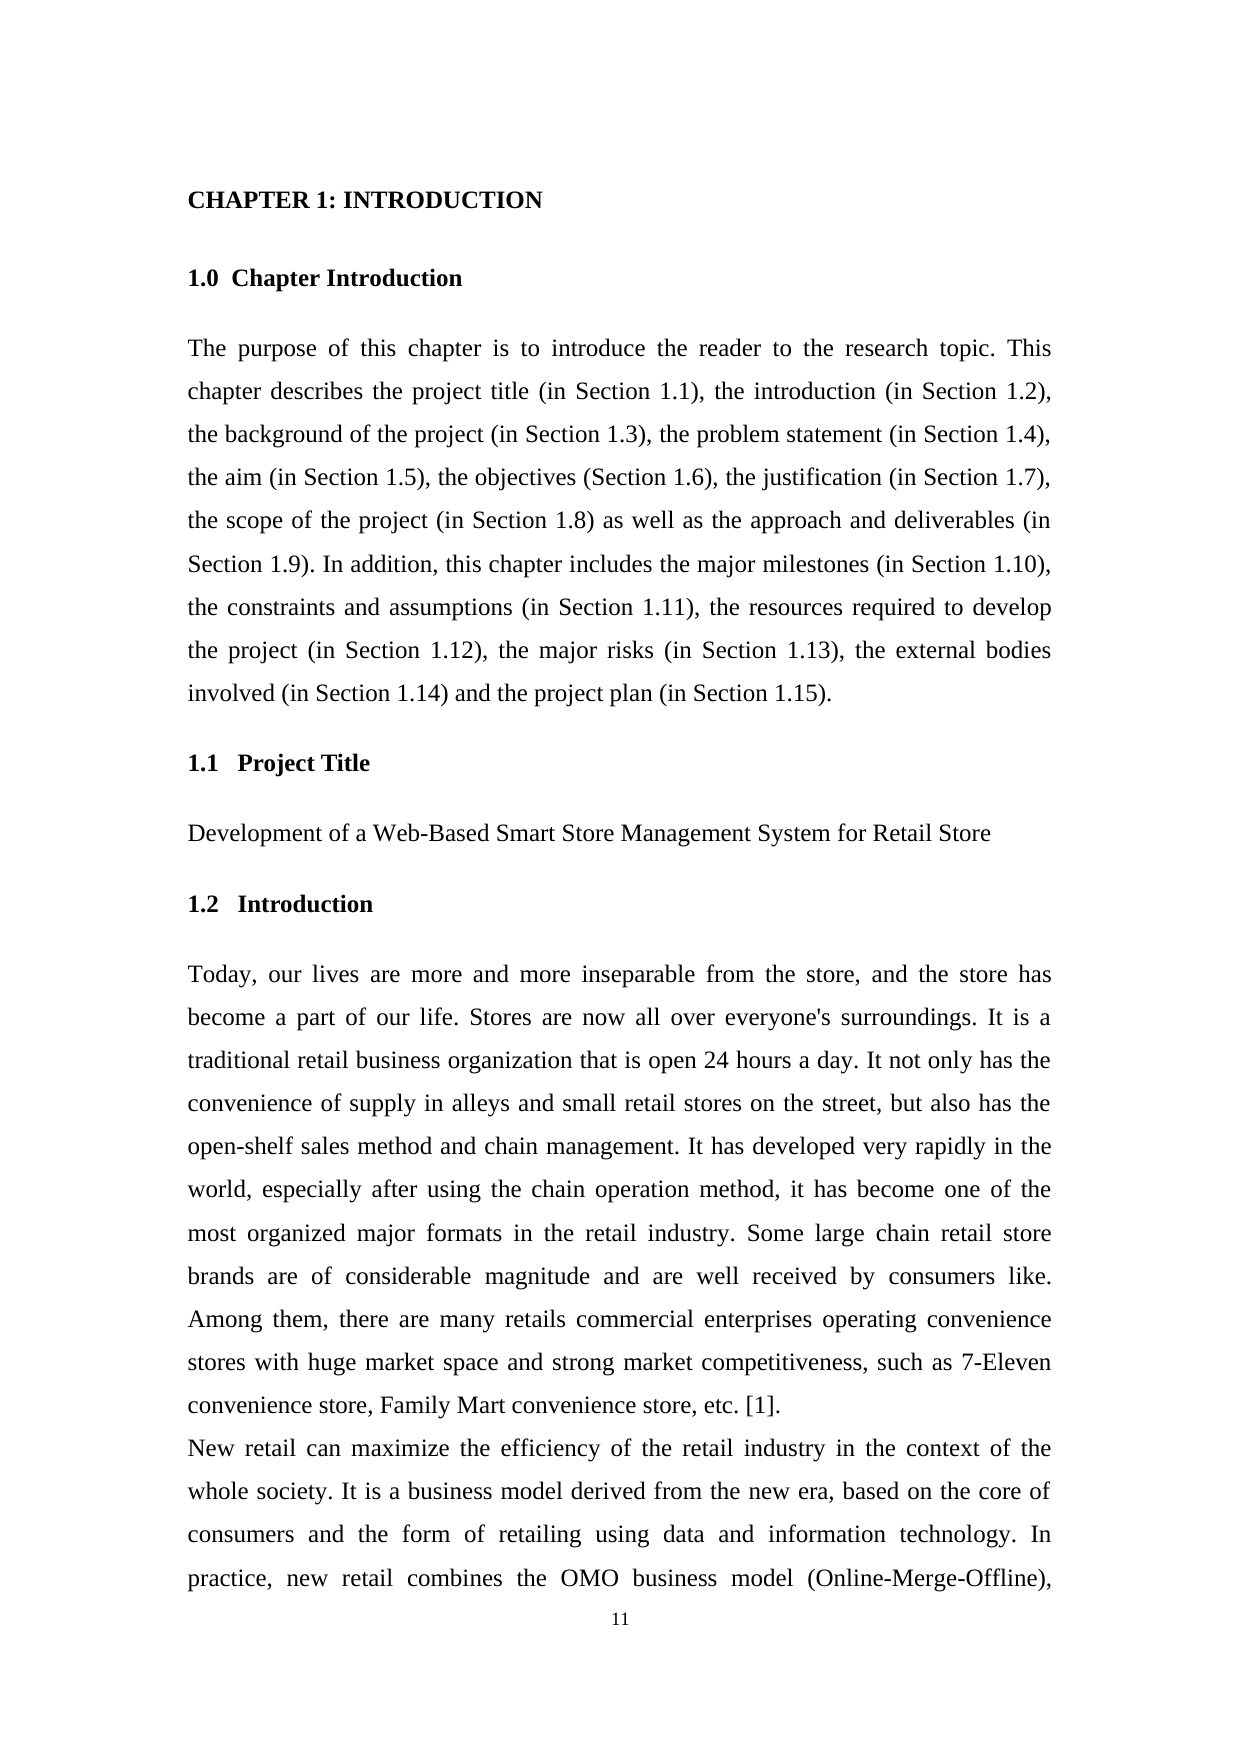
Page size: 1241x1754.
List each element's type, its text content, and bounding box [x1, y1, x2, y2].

subtitle Project Title [187, 748, 1053, 777]
text The purpose of this chapter is to introduce the reader to the research topic. This chapter describes the project title (in Section 1.1), the introduction (in Section 1.2), the background of the project (in Section 1.3), the problem statement (in Section 1.4), the aim (in Section 1.5), the objectives (Section 1.6), the justification (in Section 1.7), the scope of the project (in Section 1.8) as well as the approach and deliverables (in Section 1.9). In addition, this chapter includes the major milestones (in Section 1.10), the constraints and assumptions (in Section 1.11), the resources required to develop the project (in Section 1.12), the major risks (in Section 1.13), the external bodies involved (in Section 1.14) and the project plan (in Section 1.15). [187, 333, 1053, 707]
text Today, our lives are more and more inseparable from the store, and the store has become a part of our life. Stores are now all over everyone's surroundings. It is a traditional retail business organization that is open 24 hours a day. It not only has the convenience of supply in alleys and small retail stores on the street, but also has the open-shelf sales method and chain management. It has developed very rapidly in the world, especially after using the chain operation method, it has become one of the most organized major formats in the retail industry. Some large chain retail store brands are of considerable magnitude and are well received by consumers like. Among them, there are many retails commercial enterprises operating convenience stores with huge market space and strong market competitiveness, such as 7-Eleven convenience store, Family Mart convenience store, etc. [1]. [187, 959, 1053, 1419]
subtitle CHAPTER 1: INTRODUCTION [187, 185, 1053, 214]
subtitle Introduction [187, 889, 1053, 917]
text Development of a Web-Based Smart Store Management System for Retail Store [187, 818, 1053, 847]
subtitle Chapter Introduction [187, 263, 1053, 292]
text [187, 1433, 1053, 1591]
